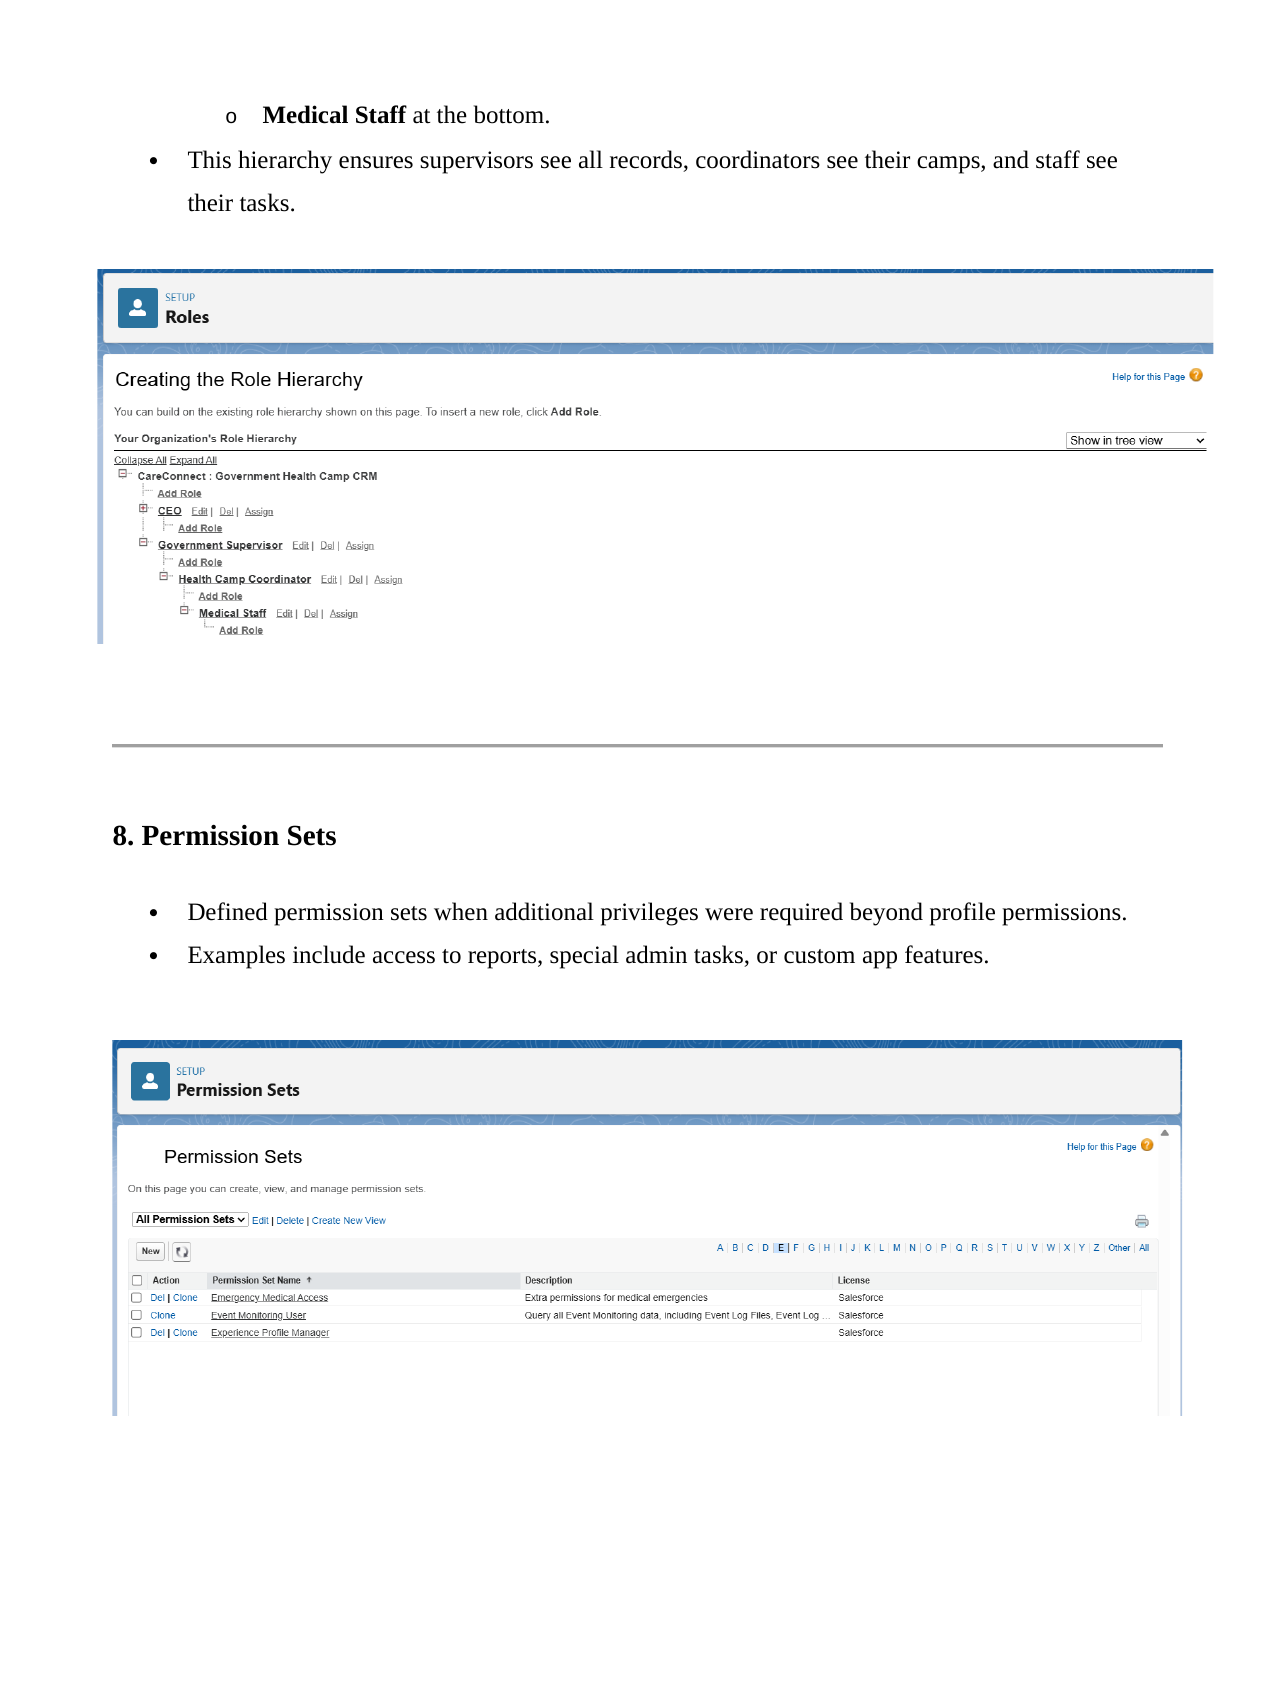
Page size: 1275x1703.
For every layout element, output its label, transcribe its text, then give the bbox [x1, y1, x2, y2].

list Examples include access to reports, special admin tasks, or custom app features. [150, 941, 1163, 969]
list Medical Staff at the bottom. [225, 100, 1163, 130]
picture [97, 269, 1214, 644]
list This hierarchy ensures supervisors see all records, coordinators see their camps, and staff see their tasks. [150, 145, 1163, 217]
picture [112, 1040, 1183, 1416]
text 8. Permission Sets [112, 818, 1163, 852]
list Defined permission sets when additional privileges were required beyond profile permissions. [150, 897, 1163, 926]
